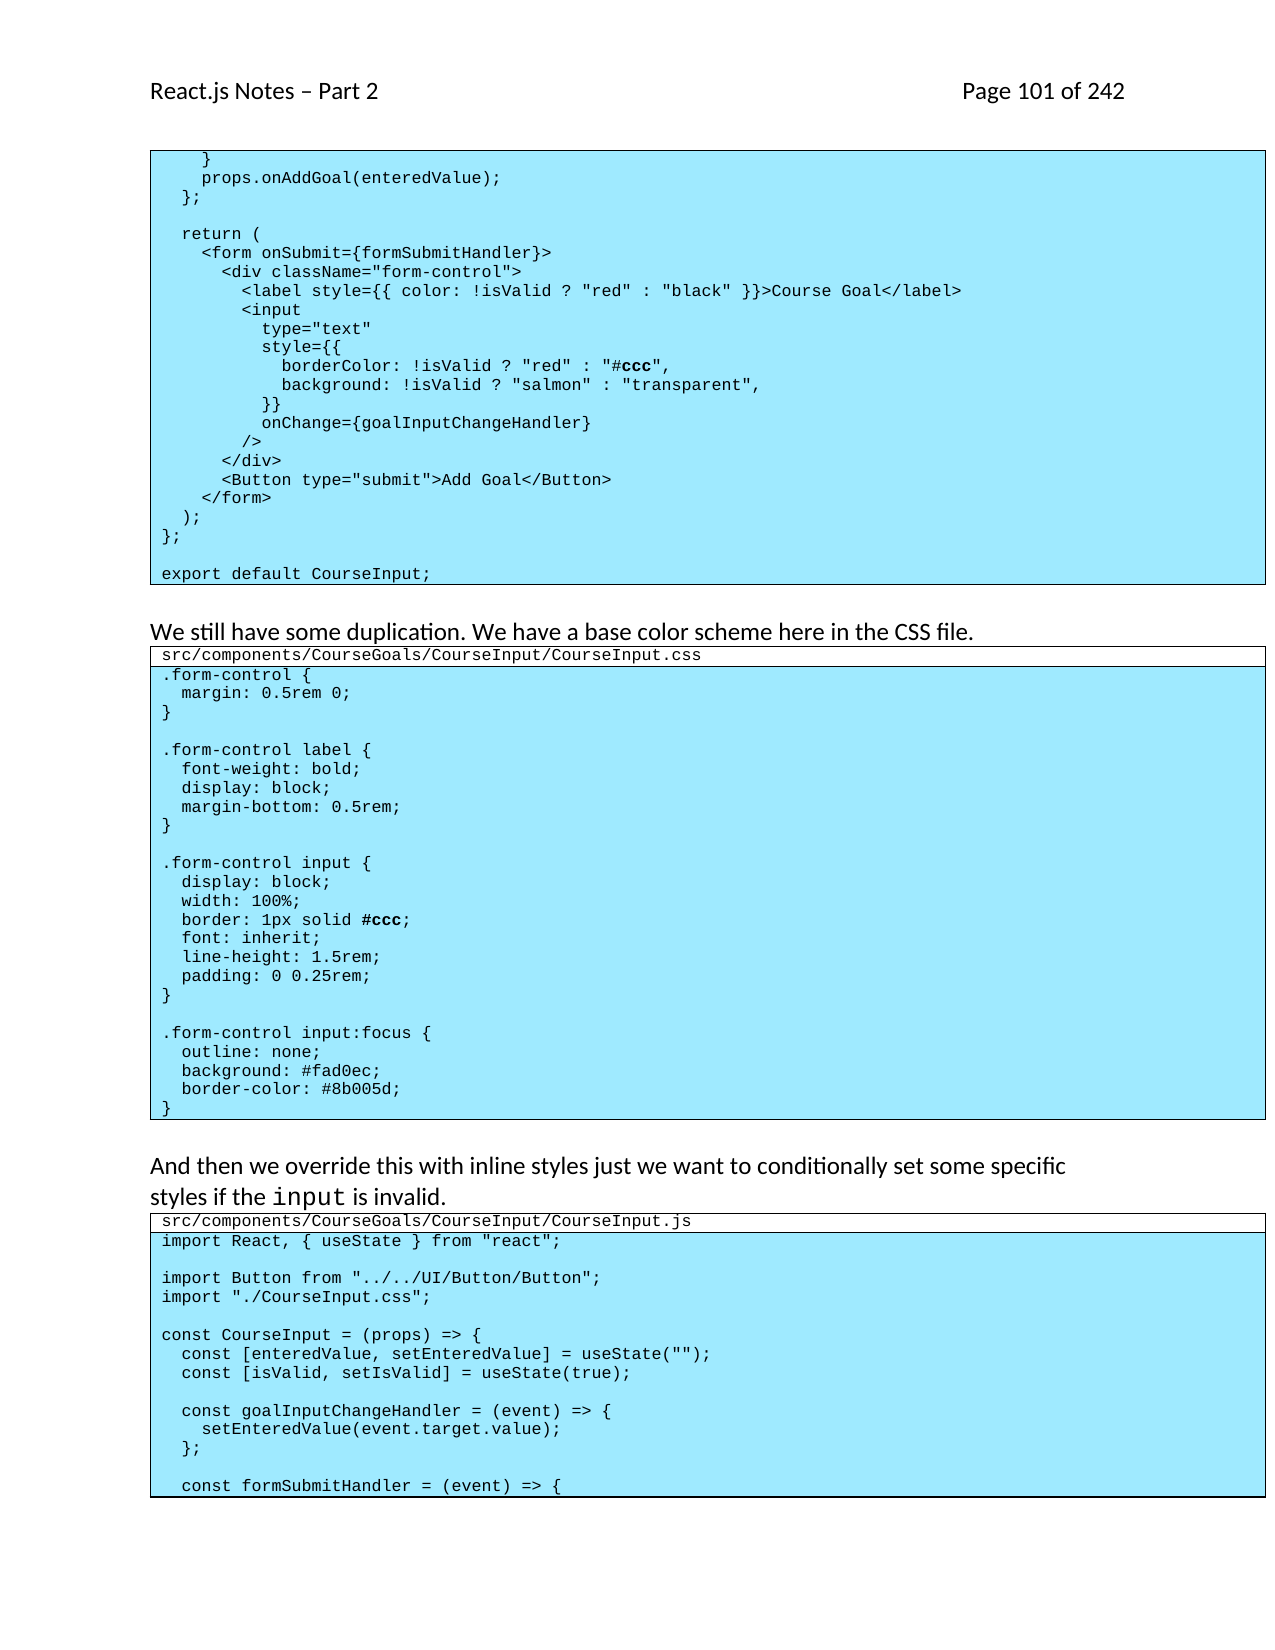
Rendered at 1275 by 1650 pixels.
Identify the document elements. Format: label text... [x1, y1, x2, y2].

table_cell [151, 151, 1265, 584]
table_cell .form-control { margin: 0.5rem 0; } .form-control label { font-weight: bold; display: block; margin-bottom: 0.5rem; } .form-control input { display: block; width: 100%; border: 1px solid #ccc; font: inherit; line-height: 1.5rem; padding: 0 0.25rem; } .form-control input:focus { outline: none; background: #fad0ec; border-color: #8b005d; } [151, 667, 1265, 1119]
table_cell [151, 1233, 1265, 1496]
text And then we override this with inline styles just we want to conditionally set some specific styles if the input is invalid. [150, 1150, 1125, 1212]
table_header src/components/CourseGoals/CourseInput/CourseInput.css [151, 647, 1265, 666]
table_header src/components/CourseGoals/CourseInput/CourseInput.js [151, 1214, 1265, 1232]
text We still have some duplication. We have a base color scheme here in the CSS file. [150, 616, 1125, 646]
